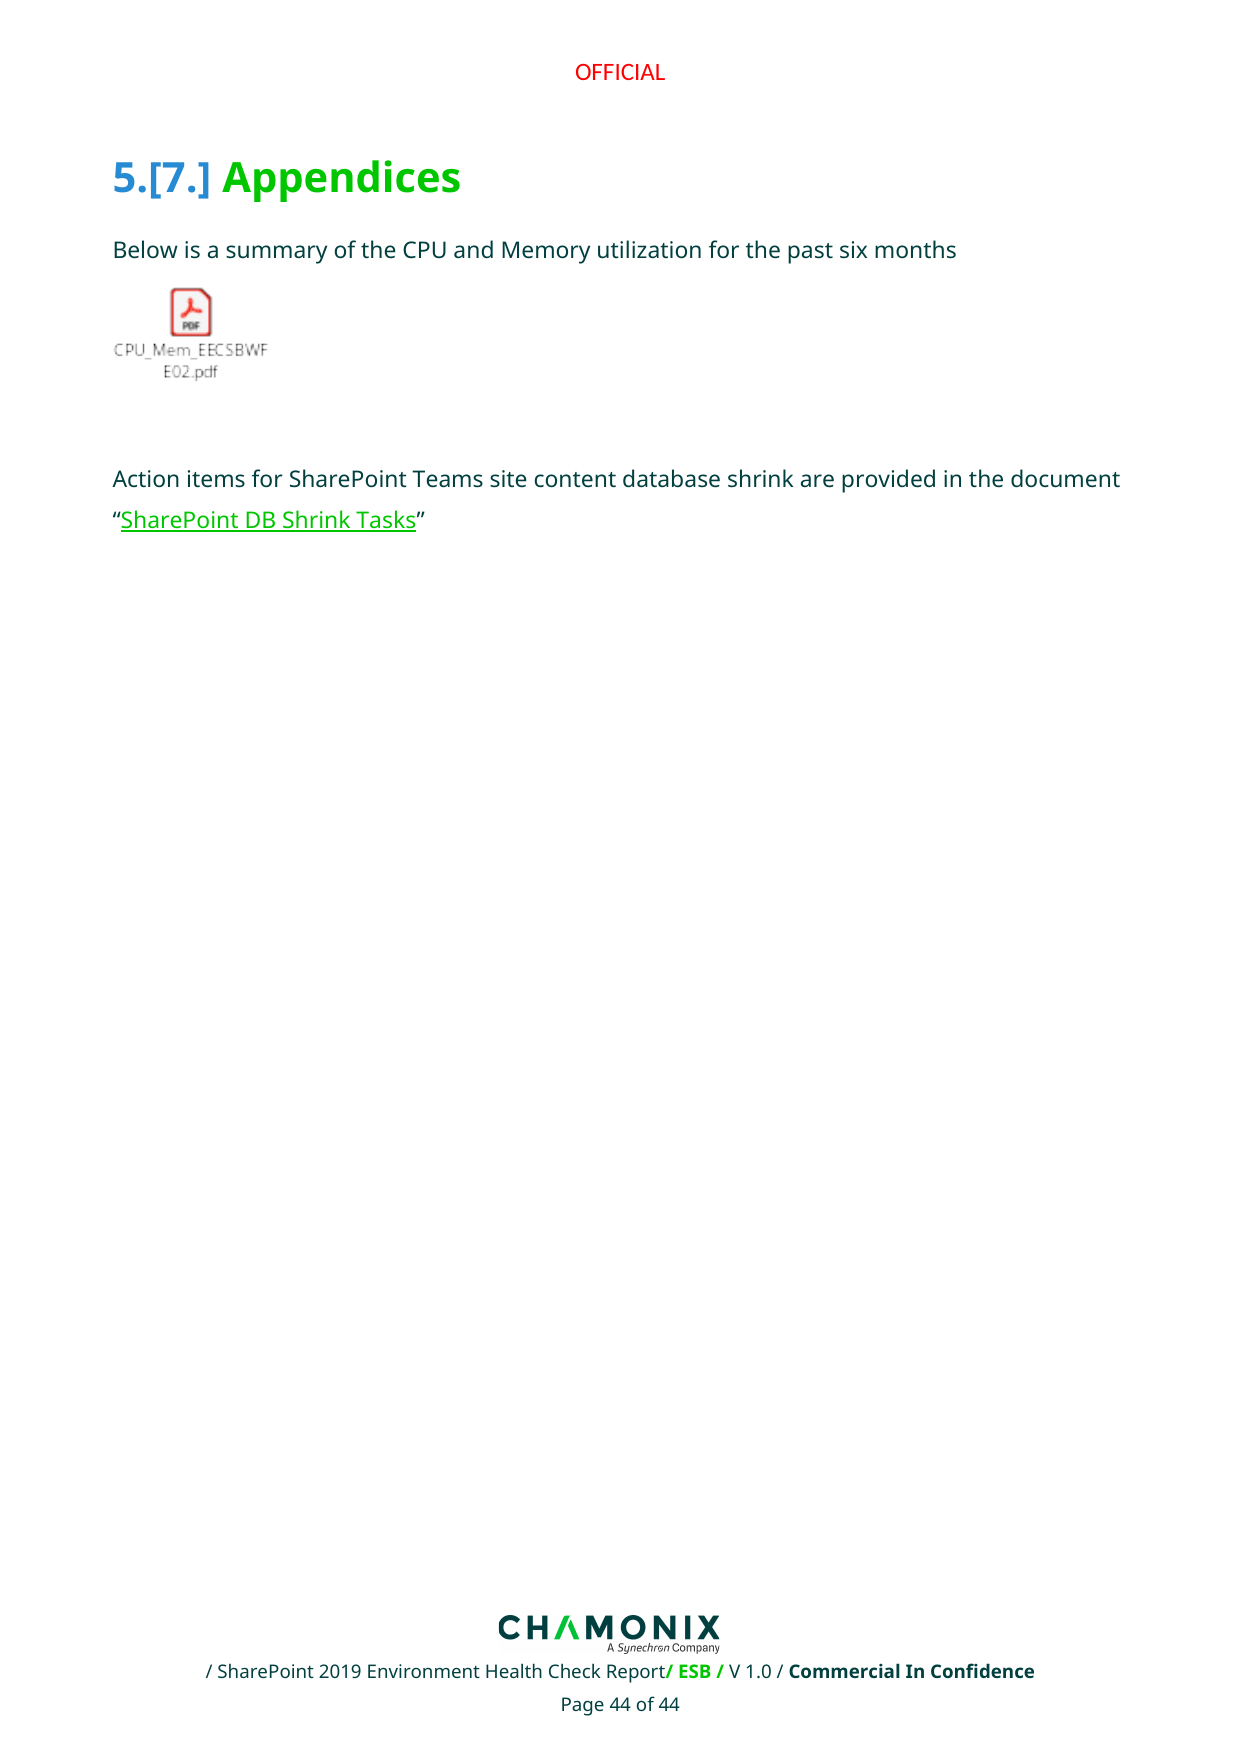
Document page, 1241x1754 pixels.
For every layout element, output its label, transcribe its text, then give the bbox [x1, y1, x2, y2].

picture [498, 1615, 720, 1654]
text Below is a summary of the CPU and Memory utilization for the past six months [112, 234, 1128, 265]
text Action items for SharePoint Teams site content database shrink are provided in the document “SharePoint DB Shrink Tasks” [112, 463, 1128, 535]
subtitle Appendices [112, 147, 1128, 204]
